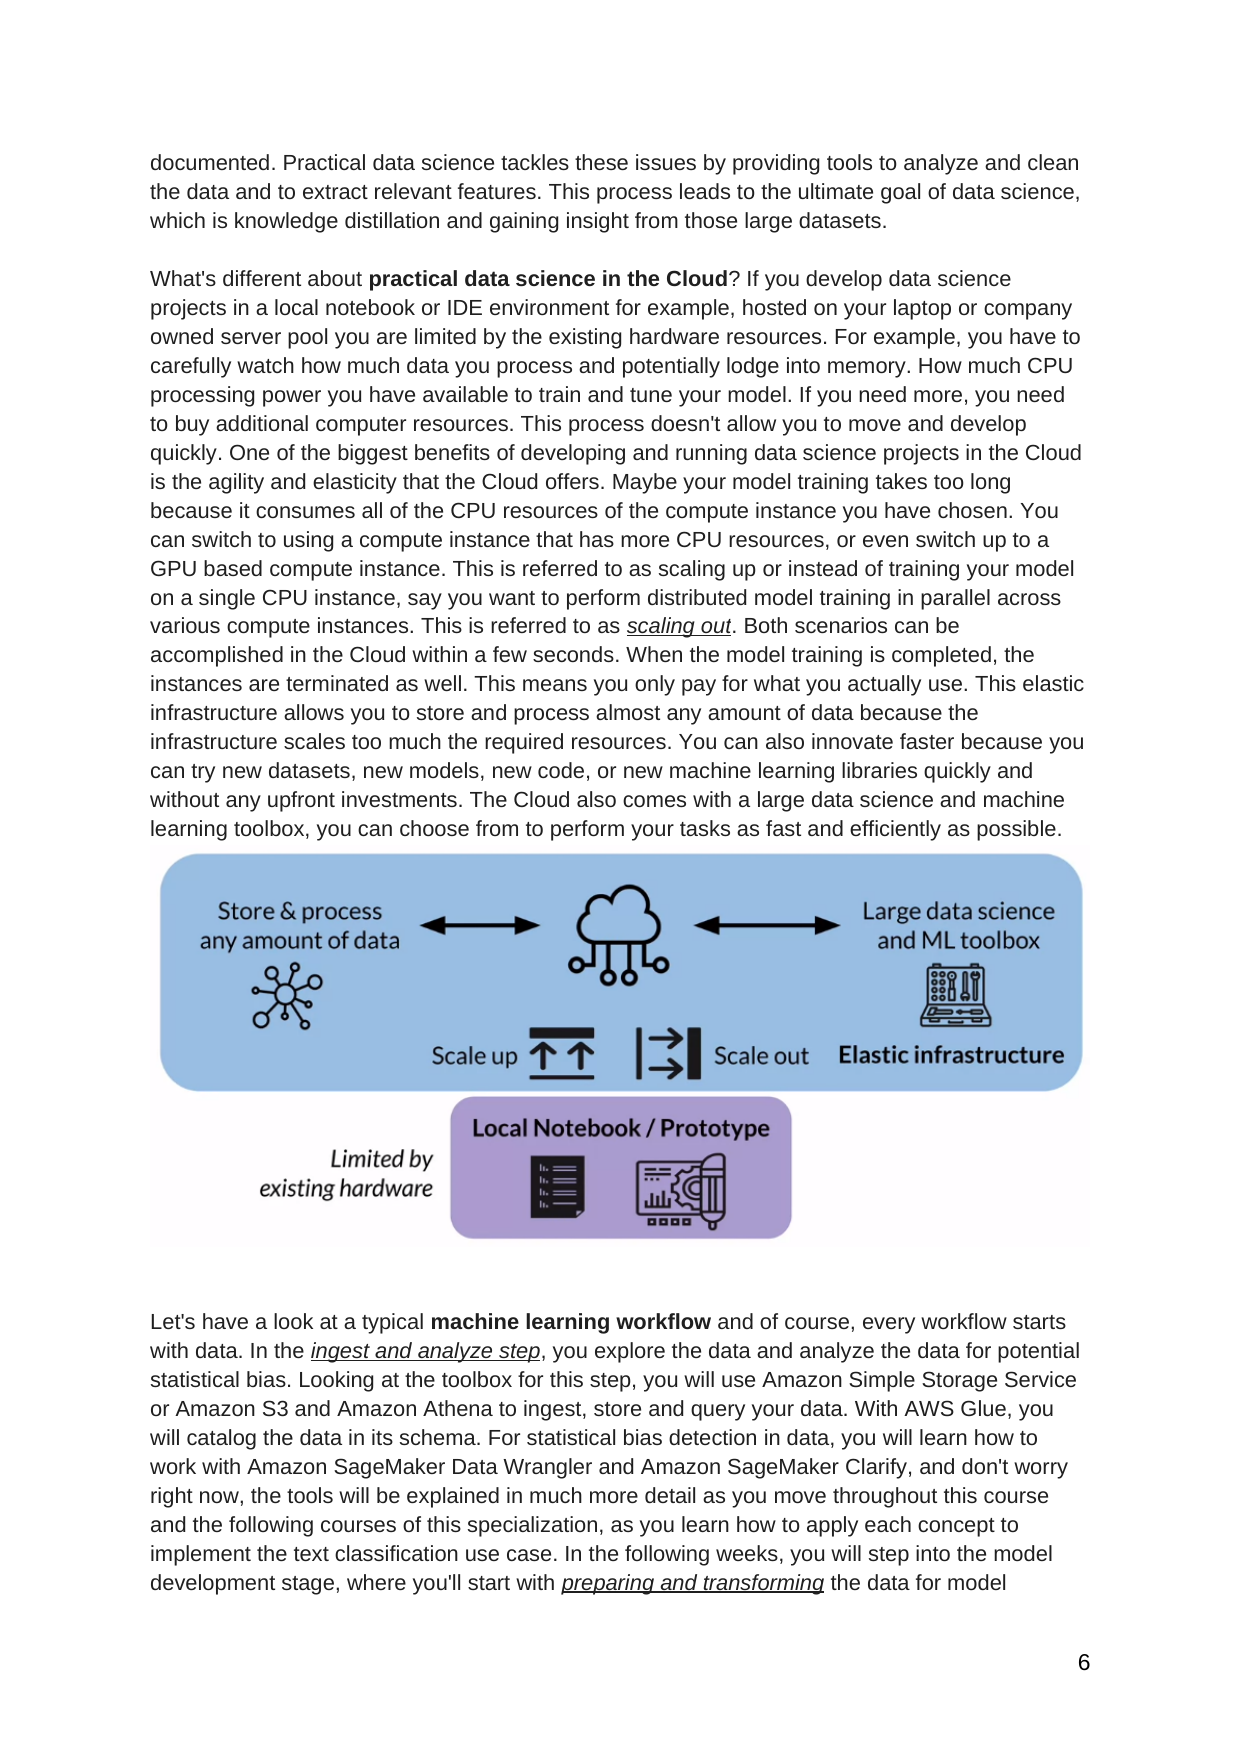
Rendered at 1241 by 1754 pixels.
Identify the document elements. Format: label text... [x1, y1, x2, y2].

text What's different about practical data science in the Cloud? If you develop data science projects in a local notebook or IDE environment for example, hosted on your laptop or company owned server pool you are limited by the existing hardware resources. For example, you have to carefully watch how much data you process and potentially lodge into memory. How much CPU processing power you have available to train and tune your model. If you need more, you need to buy additional computer resources. This process doesn't allow you to move and develop quickly. One of the biggest benefits of developing and running data science projects in the Cloud is the agility and elasticity that the Cloud offers. Maybe your model training takes too long because it consumes all of the CPU resources of the compute instance you have chosen. You can switch to using a compute instance that has more CPU resources, or even switch up to a GPU based compute instance. This is referred to as scaling up or instead of training your model on a single CPU instance, say you want to perform distributed model training in parallel across various compute instances. This is referred to as scaling out. Both scenarios can be accomplished in the Cloud within a few seconds. When the model training is completed, the instances are terminated as well. This means you only pay for what you actually use. This elastic infrastructure allows you to store and process almost any amount of data because the infrastructure scales too much the required resources. You can also innovate faster because you can try new datasets, new models, new code, or new machine learning libraries quickly and without any upfront investments. The Cloud also comes with a large data science and machine learning toolbox, you can choose from to perform your tasks as fast and efficiently as possible. [150, 266, 1090, 841]
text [150, 1309, 1090, 1595]
picture [150, 845, 1091, 1247]
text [150, 150, 1090, 233]
